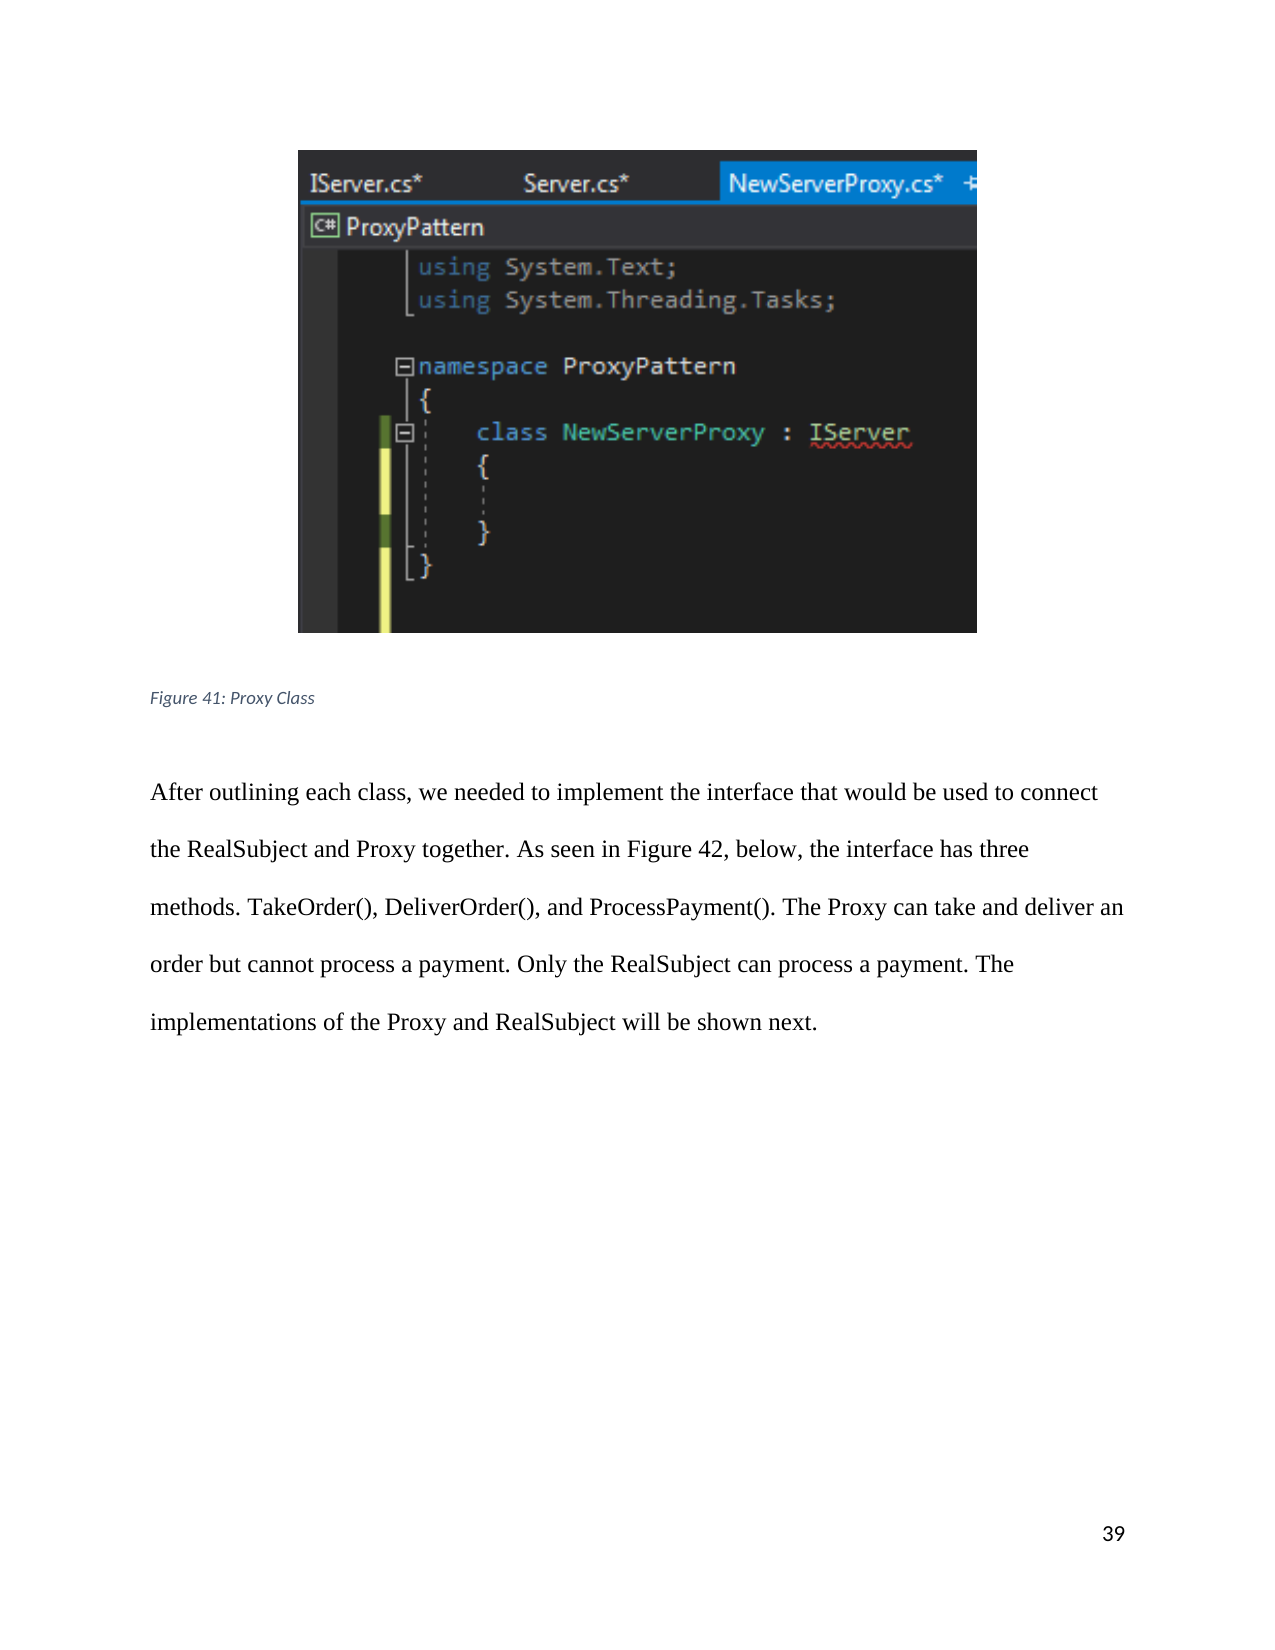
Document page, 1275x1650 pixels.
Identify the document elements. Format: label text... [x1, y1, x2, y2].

text After outlining each class, we needed to implement the interface that would be used to connect the RealSubject and Proxy together. As seen in Figure 42, below, the interface has three methods. TakeOrder(), DeliverOrder(), and ProcessPayment(). The Proxy can take and deliver an order but cannot process a payment. Only the RealSubject can process a payment. The implementations of the Proxy and RealSubject will be shown next. [150, 777, 1125, 1035]
text Figure 41: Proxy Class [150, 686, 1125, 709]
picture [298, 150, 977, 633]
